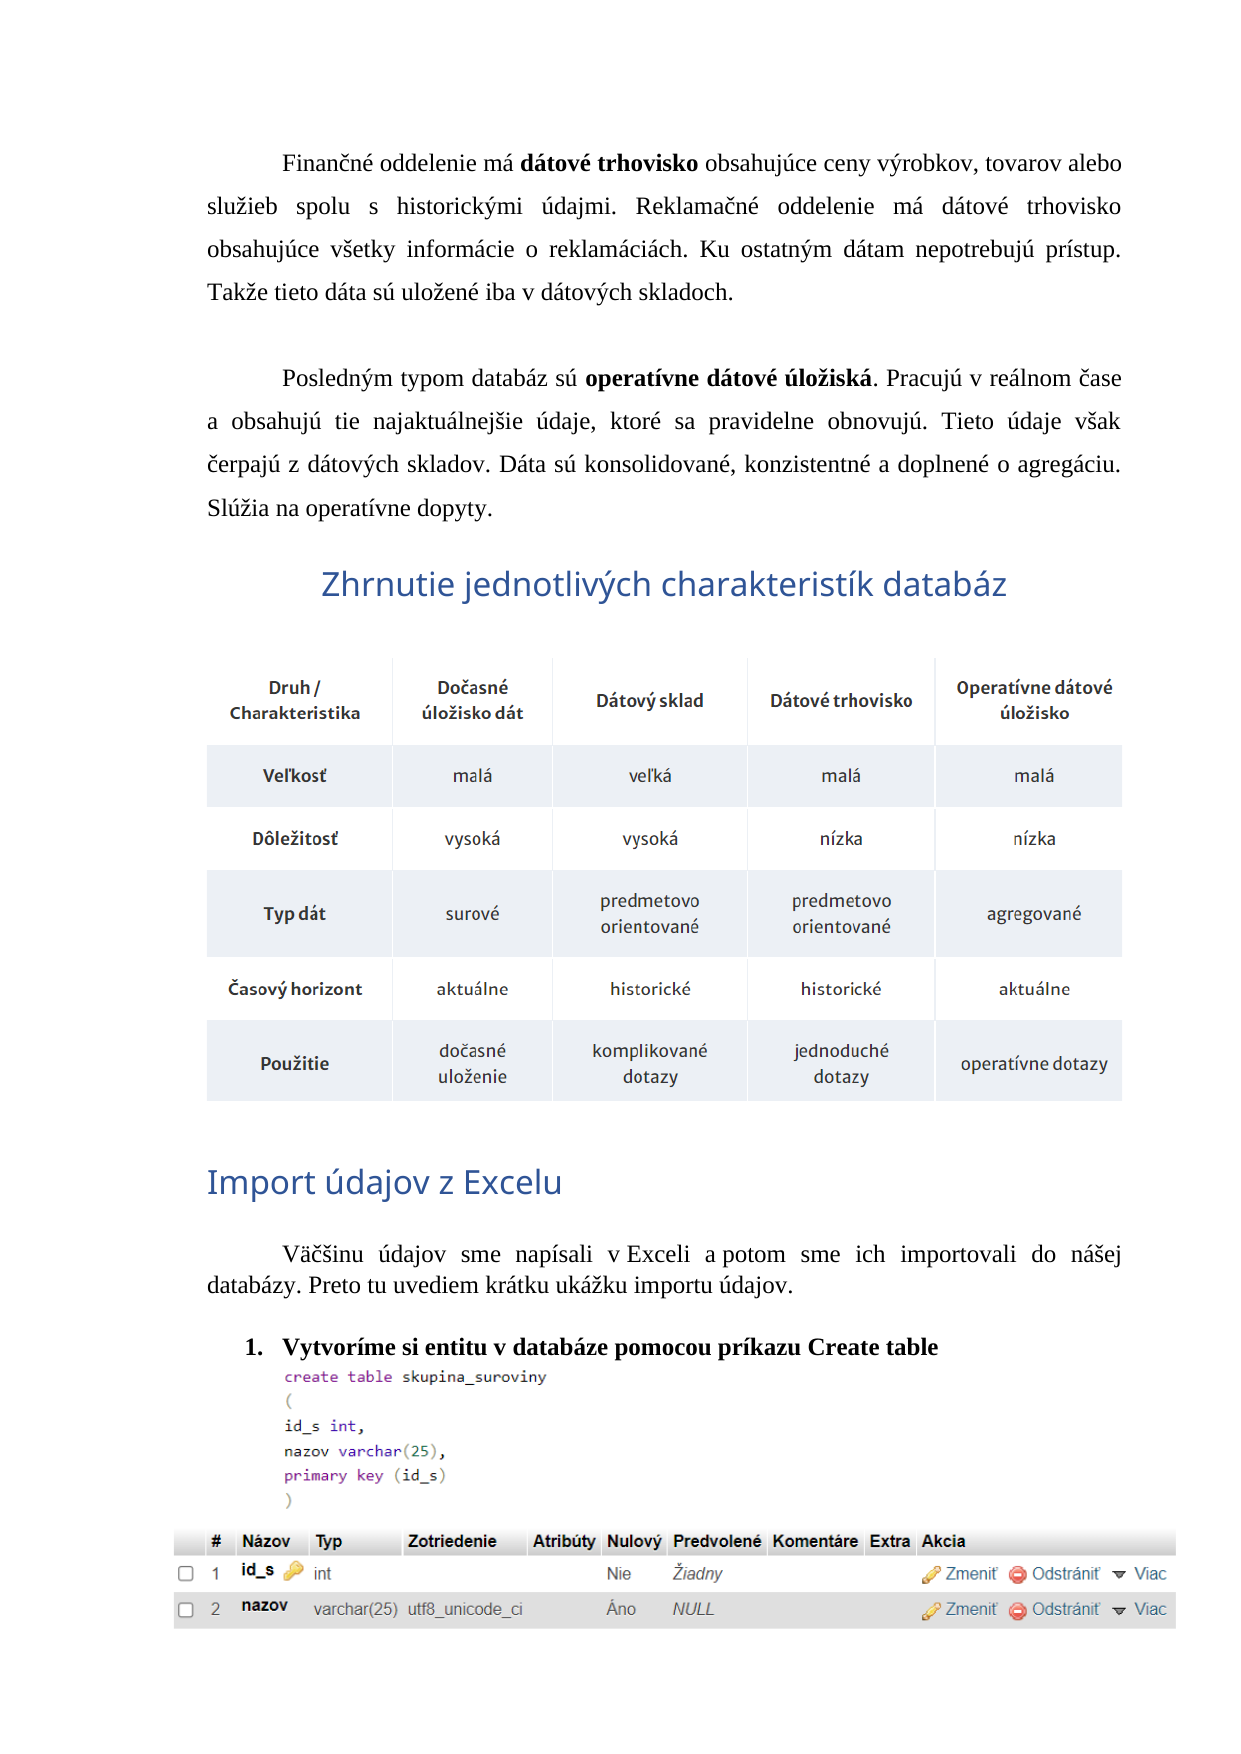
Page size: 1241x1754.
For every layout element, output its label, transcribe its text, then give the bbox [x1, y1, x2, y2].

picture [281, 1363, 555, 1514]
picture [173, 1520, 1178, 1636]
text Finančné oddelenie má dátové trhovisko obsahujúce ceny výrobkov, tovarov alebo služieb spolu s historickými údajmi. Reklamačné oddelenie má dátové trhovisko obsahujúce všetky informácie o reklamáciách. Ku ostatným dátam nepotrebujú prístup. Takže tieto dáta sú uložené iba v dátových skladoch. [207, 148, 1122, 306]
text Väčšinu údajov sme napísali v Exceli a potom sme ich importovali do nášej databázy. Preto tu uvediem krátku ukážku importu údajov. [207, 1239, 1122, 1299]
list Vytvoríme si entitu v databáze pomocou príkazu Create table [244, 1332, 1122, 1361]
text Posledným typom databáz sú operatívne dátové úložiská. Pracujú v reálnom čase a obsahujú tie najaktuálnejšie údaje, ktoré sa pravidelne obnovujú. Tieto údaje však čerpajú z dátových skladov. Dáta sú konsolidované, konzistentné a doplnené o agregáciu. Slúžia na operatívne dopyty. [207, 363, 1122, 521]
subtitle Zhrnutie jednotlivých charakteristík databáz [207, 561, 1122, 655]
subtitle Import údajov z Excelu [207, 1159, 1122, 1204]
picture [206, 658, 1123, 1101]
